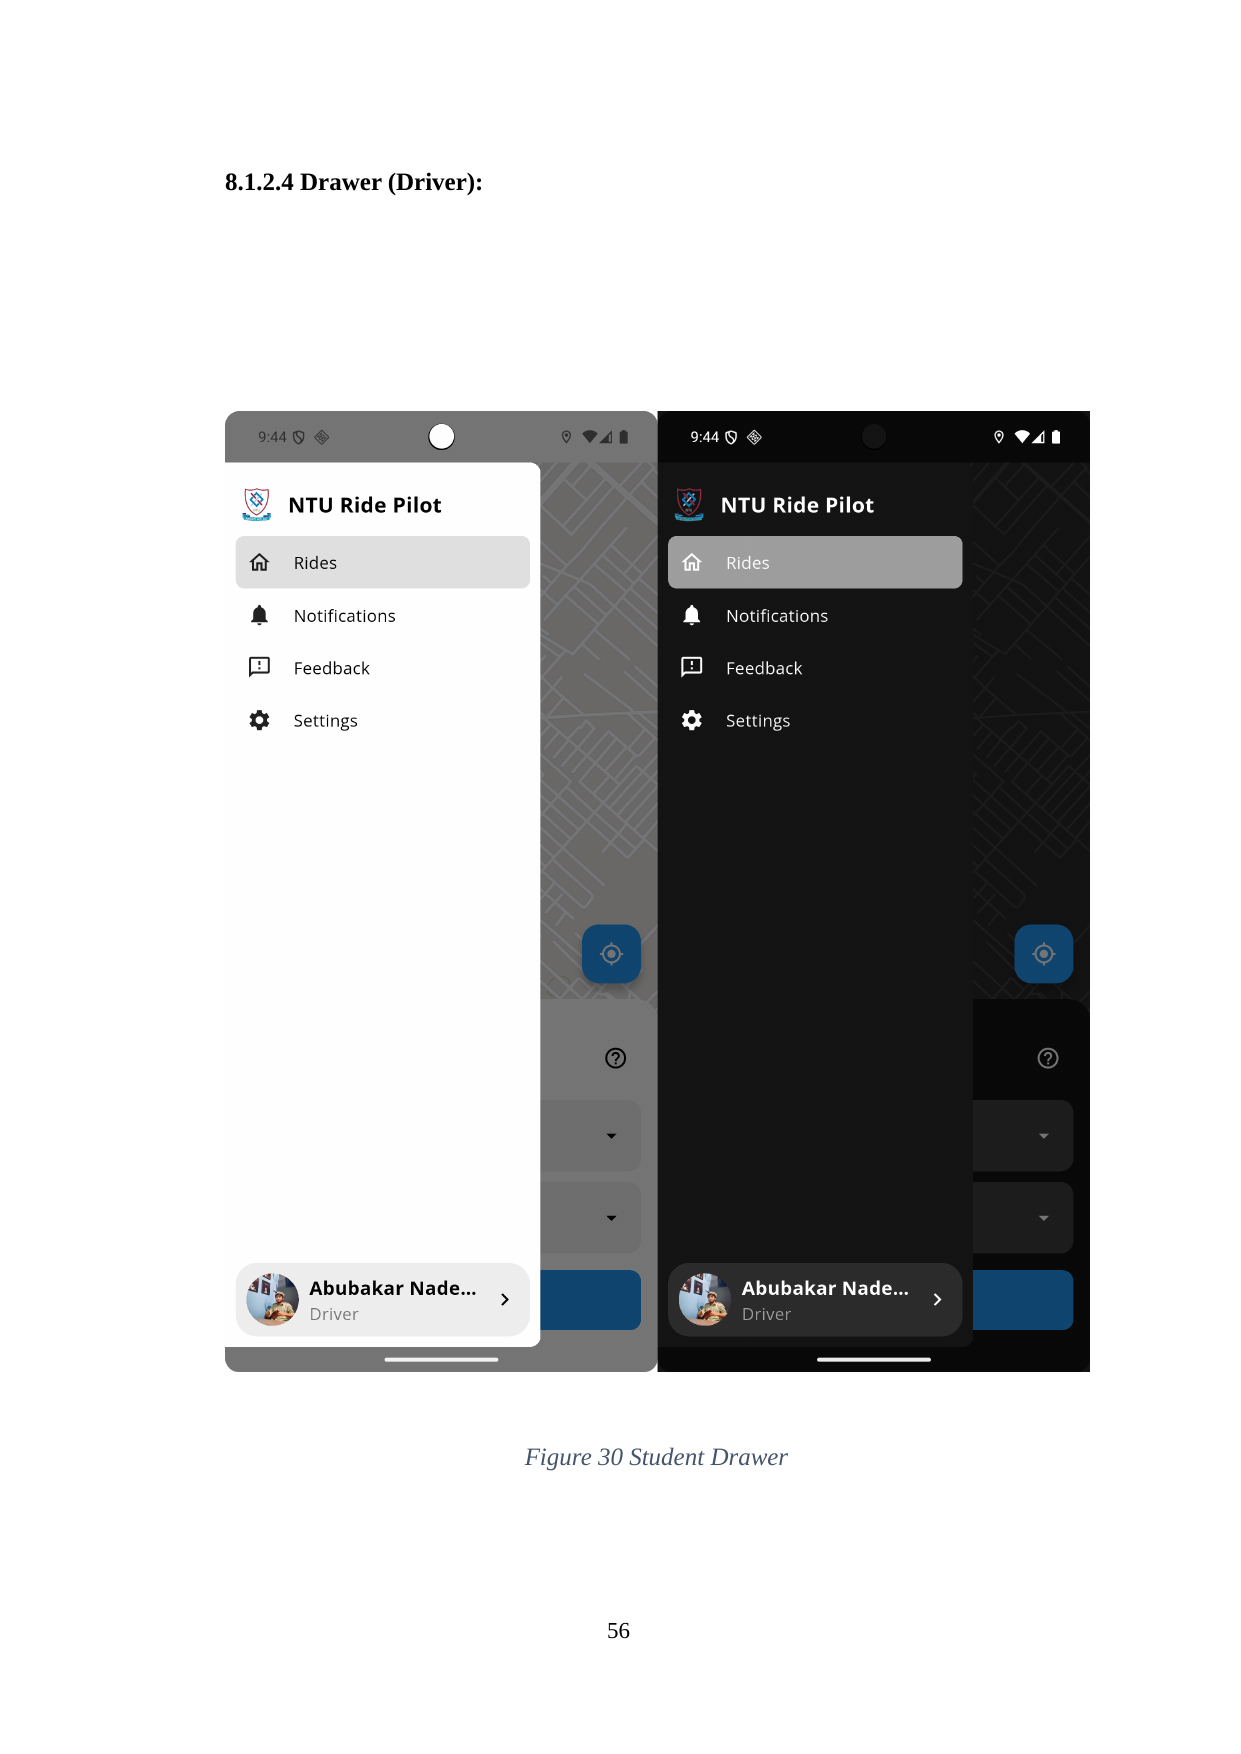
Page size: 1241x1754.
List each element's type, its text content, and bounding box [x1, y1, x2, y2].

text Figure 30 Student Drawer [225, 1442, 1090, 1470]
subtitle 8.1.2.4 Drawer (Driver): [225, 167, 1090, 195]
picture [225, 411, 1090, 1372]
